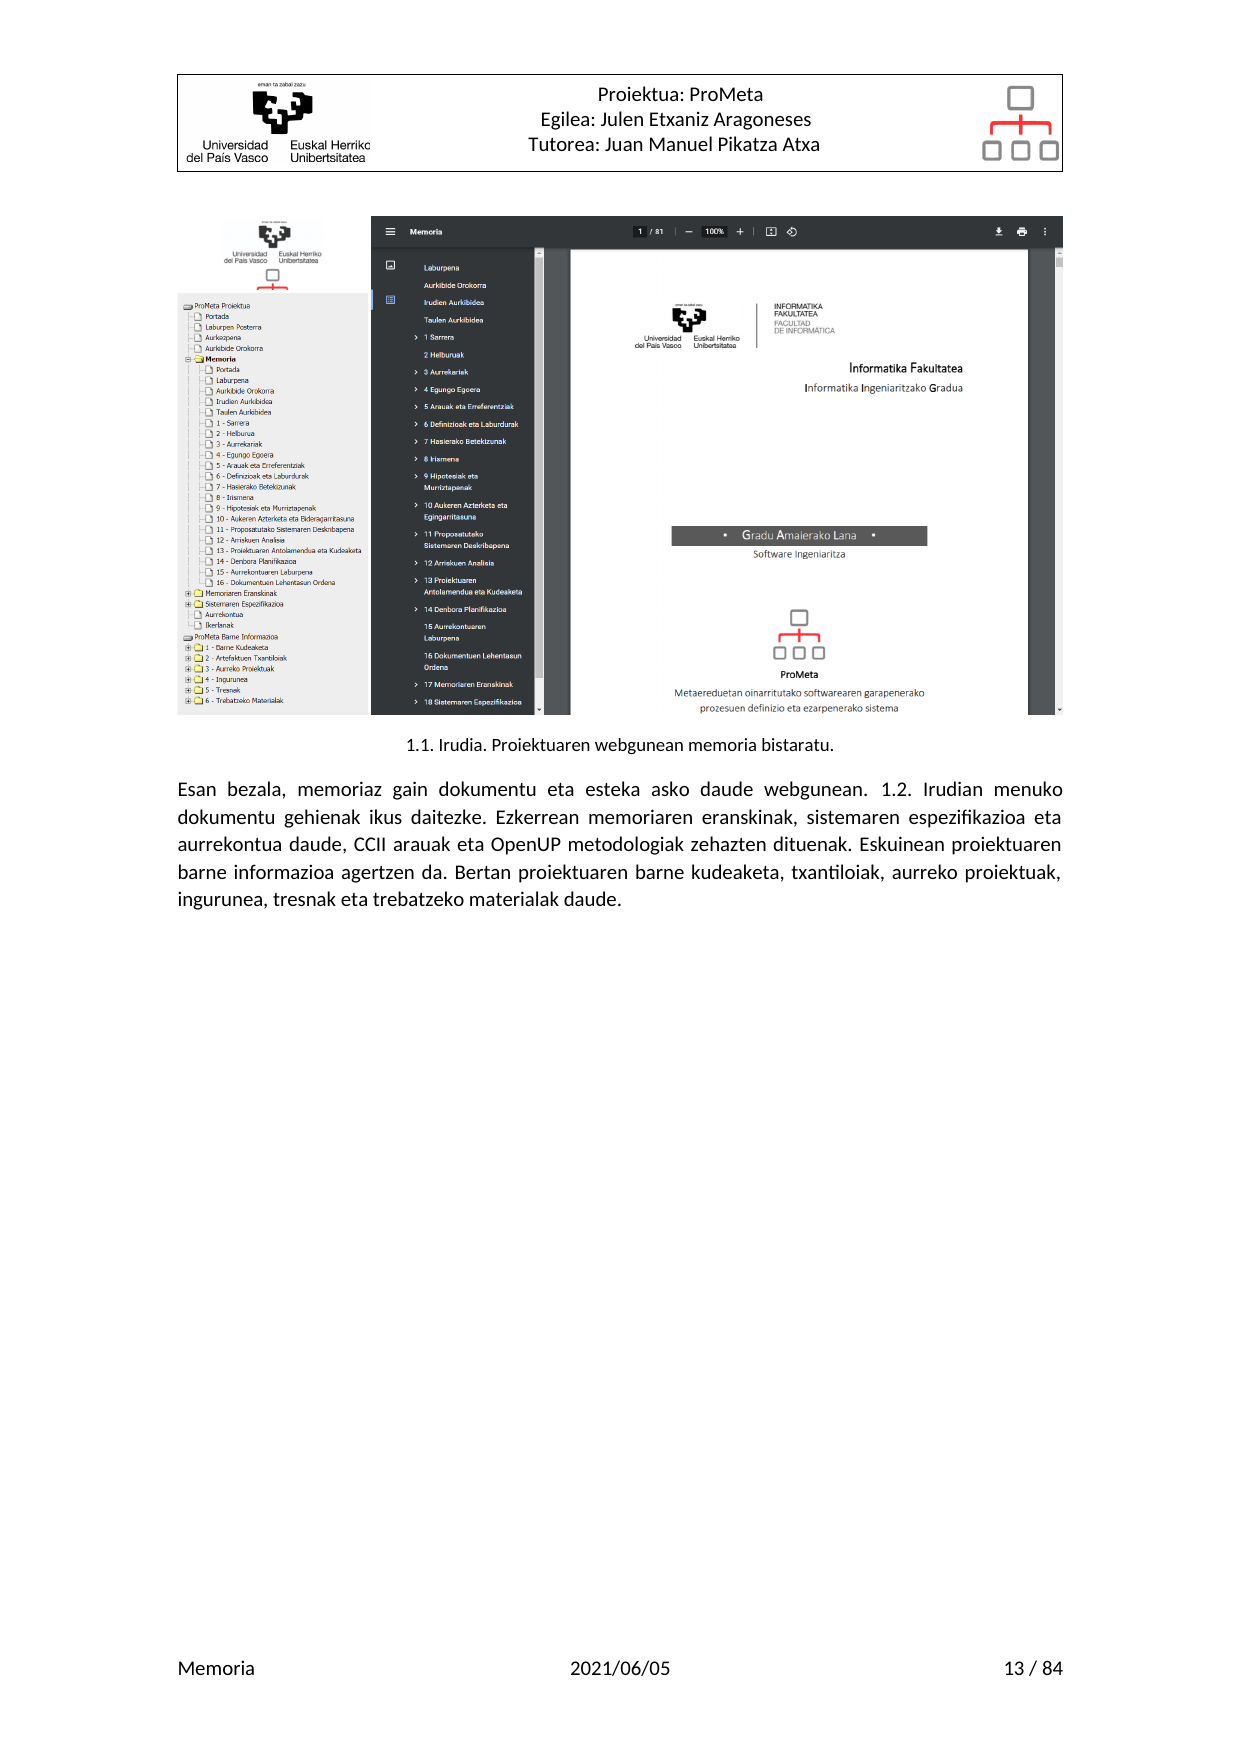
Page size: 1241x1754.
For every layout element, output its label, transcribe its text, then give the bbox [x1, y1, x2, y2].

text Esan bezala, memoriaz gain dokumentu eta esteka asko daude webgunean. 1.2. Irudian menuko dokumentu gehienak ikus daitezke. Ezkerrean memoriaren eranskinak, sistemaren espezifikazioa eta aurrekontua daude, CCII arauak eta OpenUP metodologiak zehazten dituenak. Eskuinean proiektuaren barne informazioa agertzen da. Bertan proiektuaren barne kudeaketa, txantiloiak, aurreko proiektuak, ingurunea, tresnak eta trebatzeko materialak daude. [177, 777, 1063, 912]
picture [177, 216, 1063, 715]
picture [182, 80, 370, 162]
picture [978, 80, 1060, 162]
text 1.1. Irudia. Proiektuaren webgunean memoria bistaratu. [177, 733, 1063, 756]
